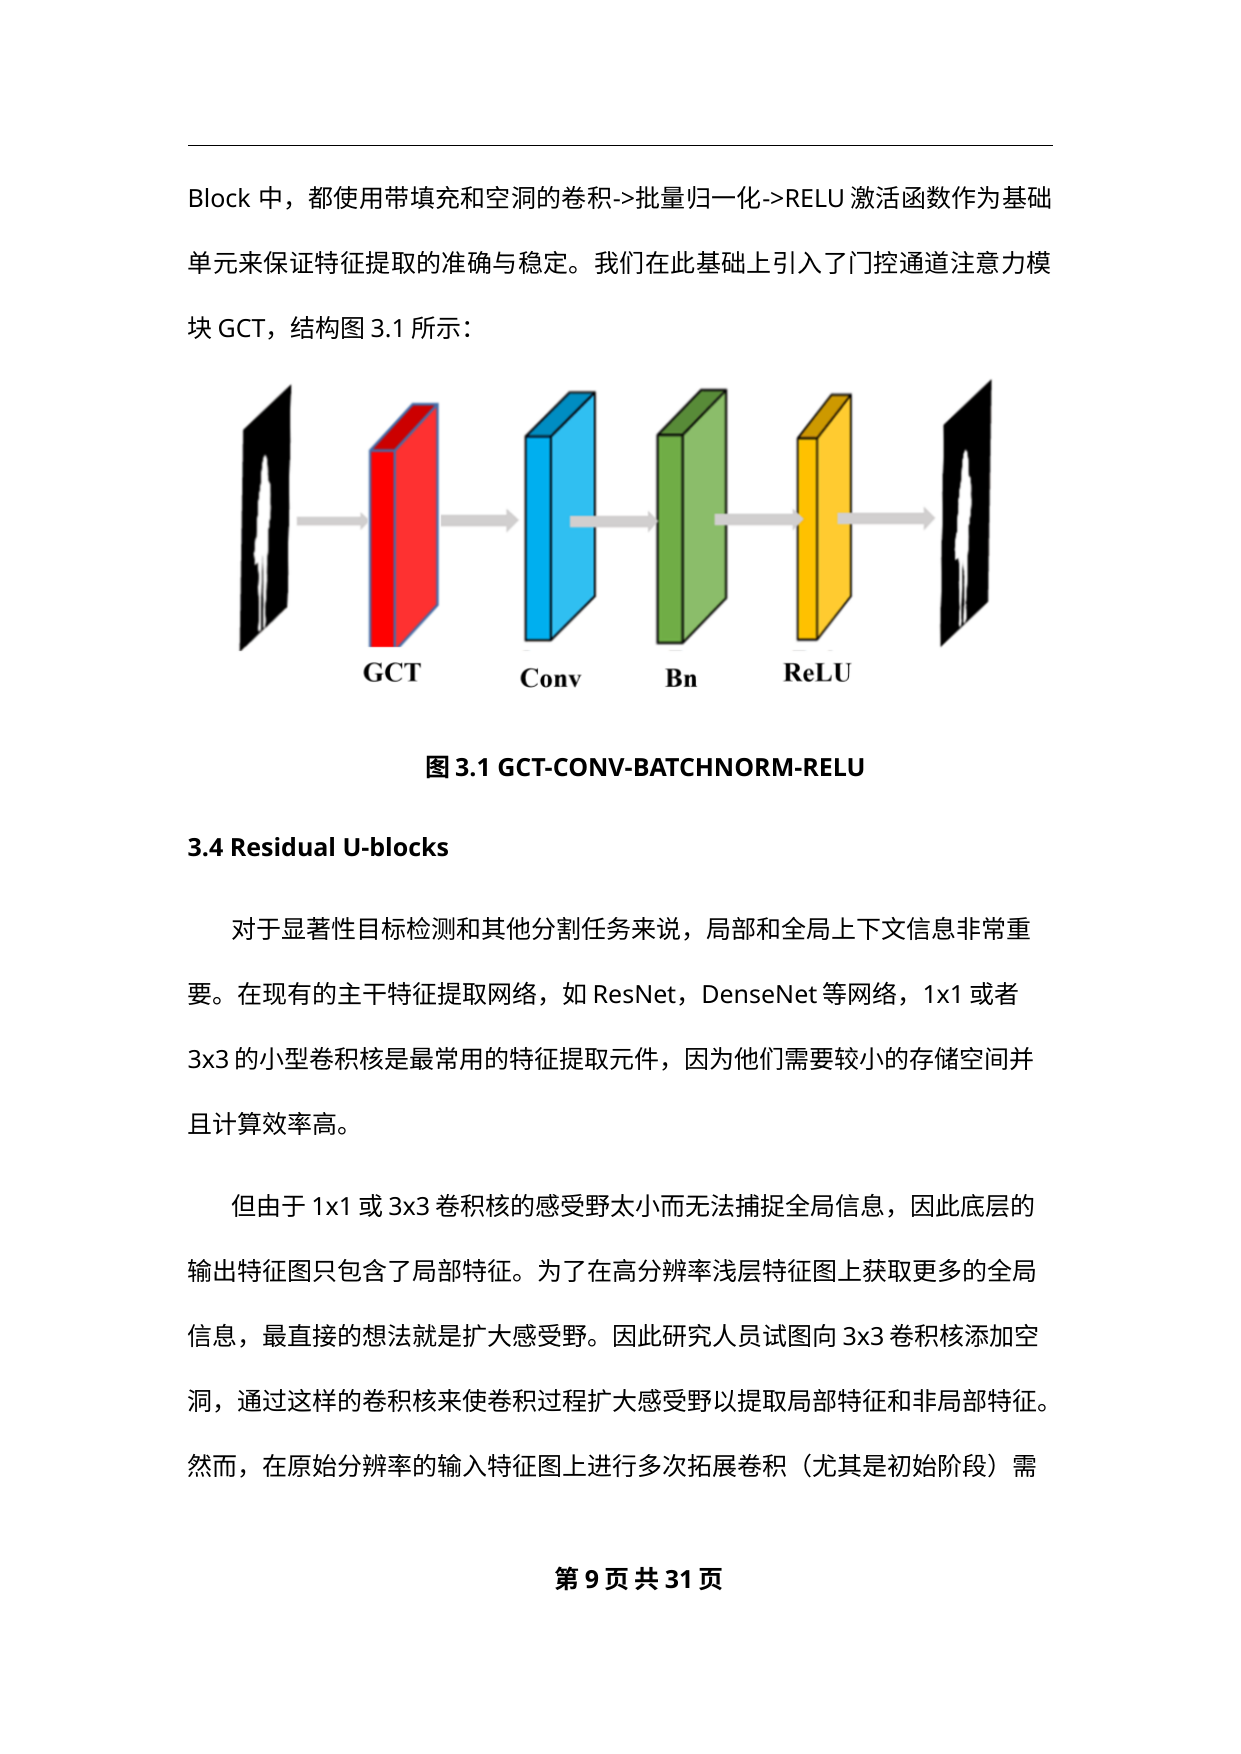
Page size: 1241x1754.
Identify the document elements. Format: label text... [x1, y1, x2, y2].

picture [187, 375, 1053, 693]
text 图3.1 GCT-CONV-BATCHNORM-RELU [187, 733, 1053, 798]
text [187, 164, 1053, 359]
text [187, 1172, 1053, 1497]
subtitle 3.4 Residual U-blocks [187, 814, 1053, 879]
text 对于显著性目标检测和其他分割任务来说，局部和全局上下文信息非常重要。在现有的主干特征提取网络，如ResNet，DenseNet等网络，1x1或者3x3的小型卷积核是最常用的特征提取元件，因为他们需要较小的存储空间并且计算效率高。 [187, 896, 1053, 1156]
